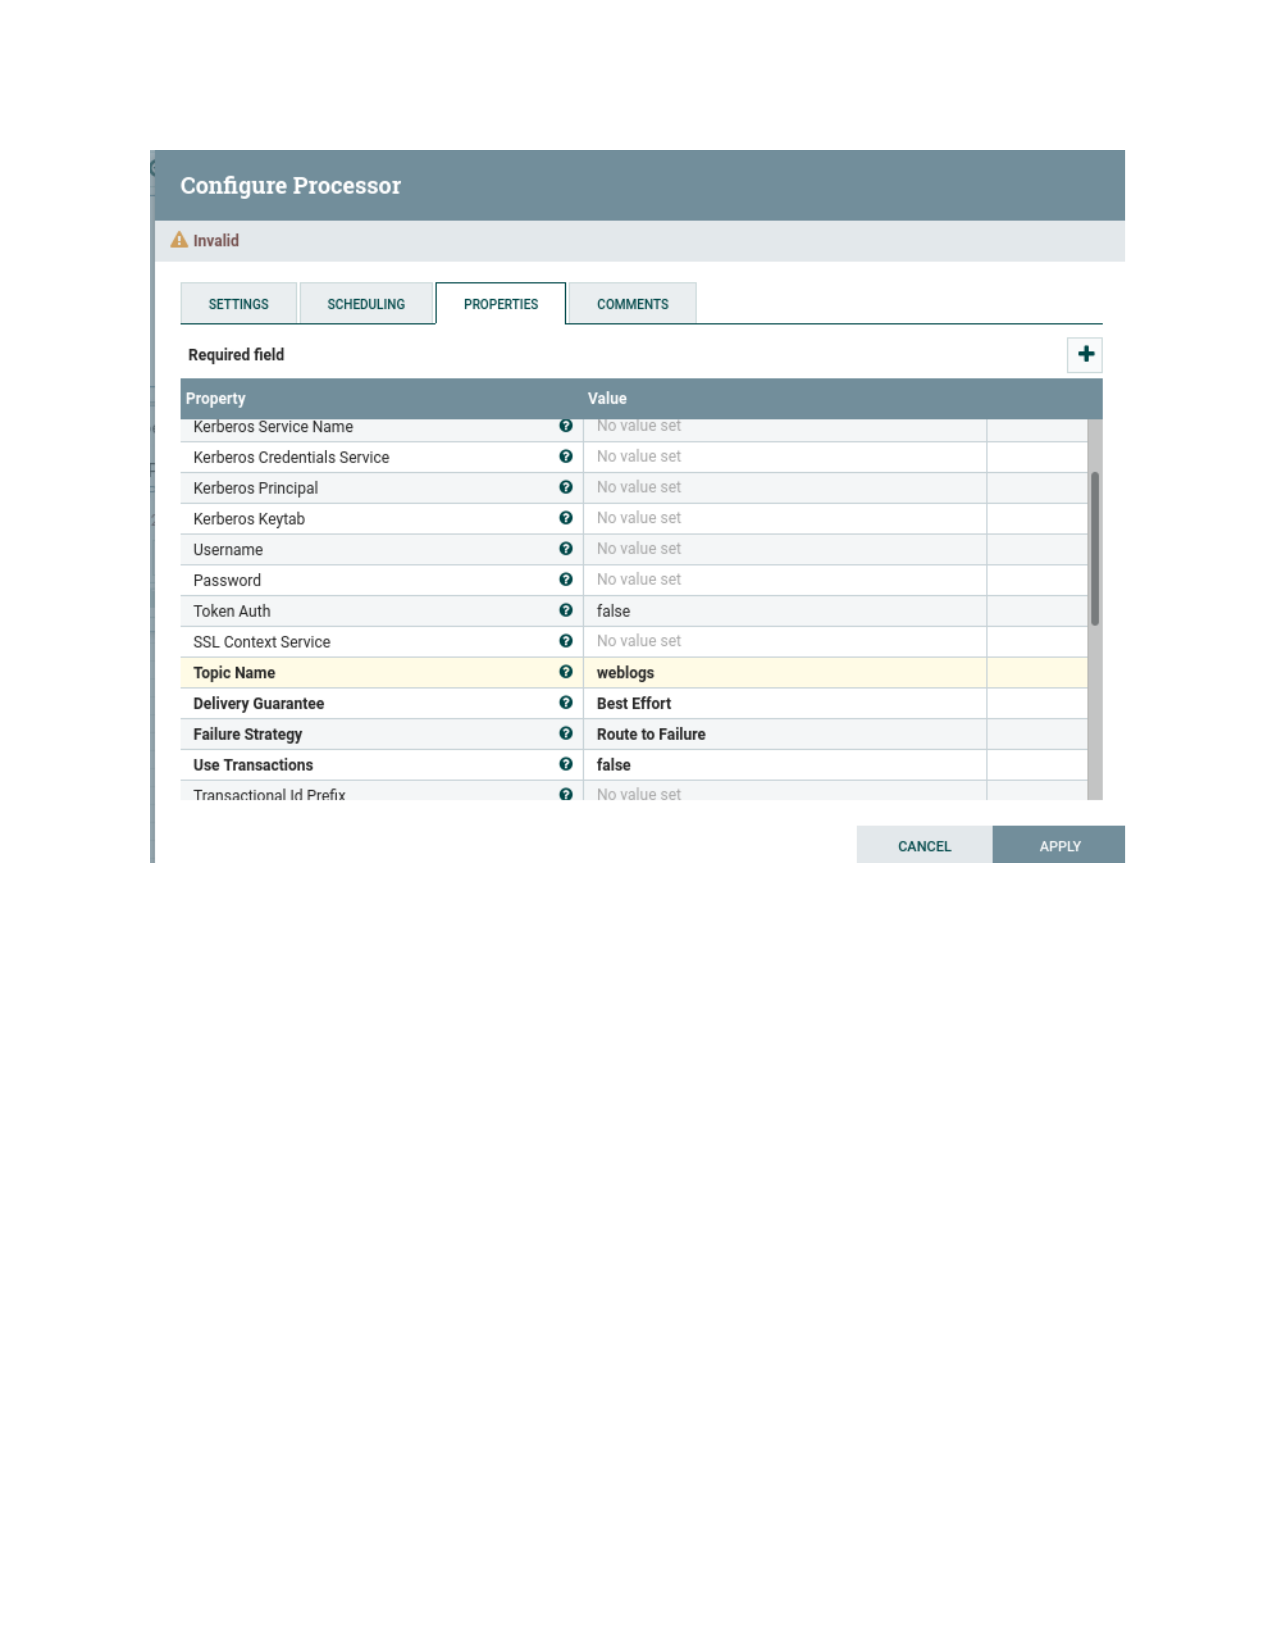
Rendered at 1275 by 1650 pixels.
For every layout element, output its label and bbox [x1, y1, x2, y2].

picture [150, 150, 1125, 863]
